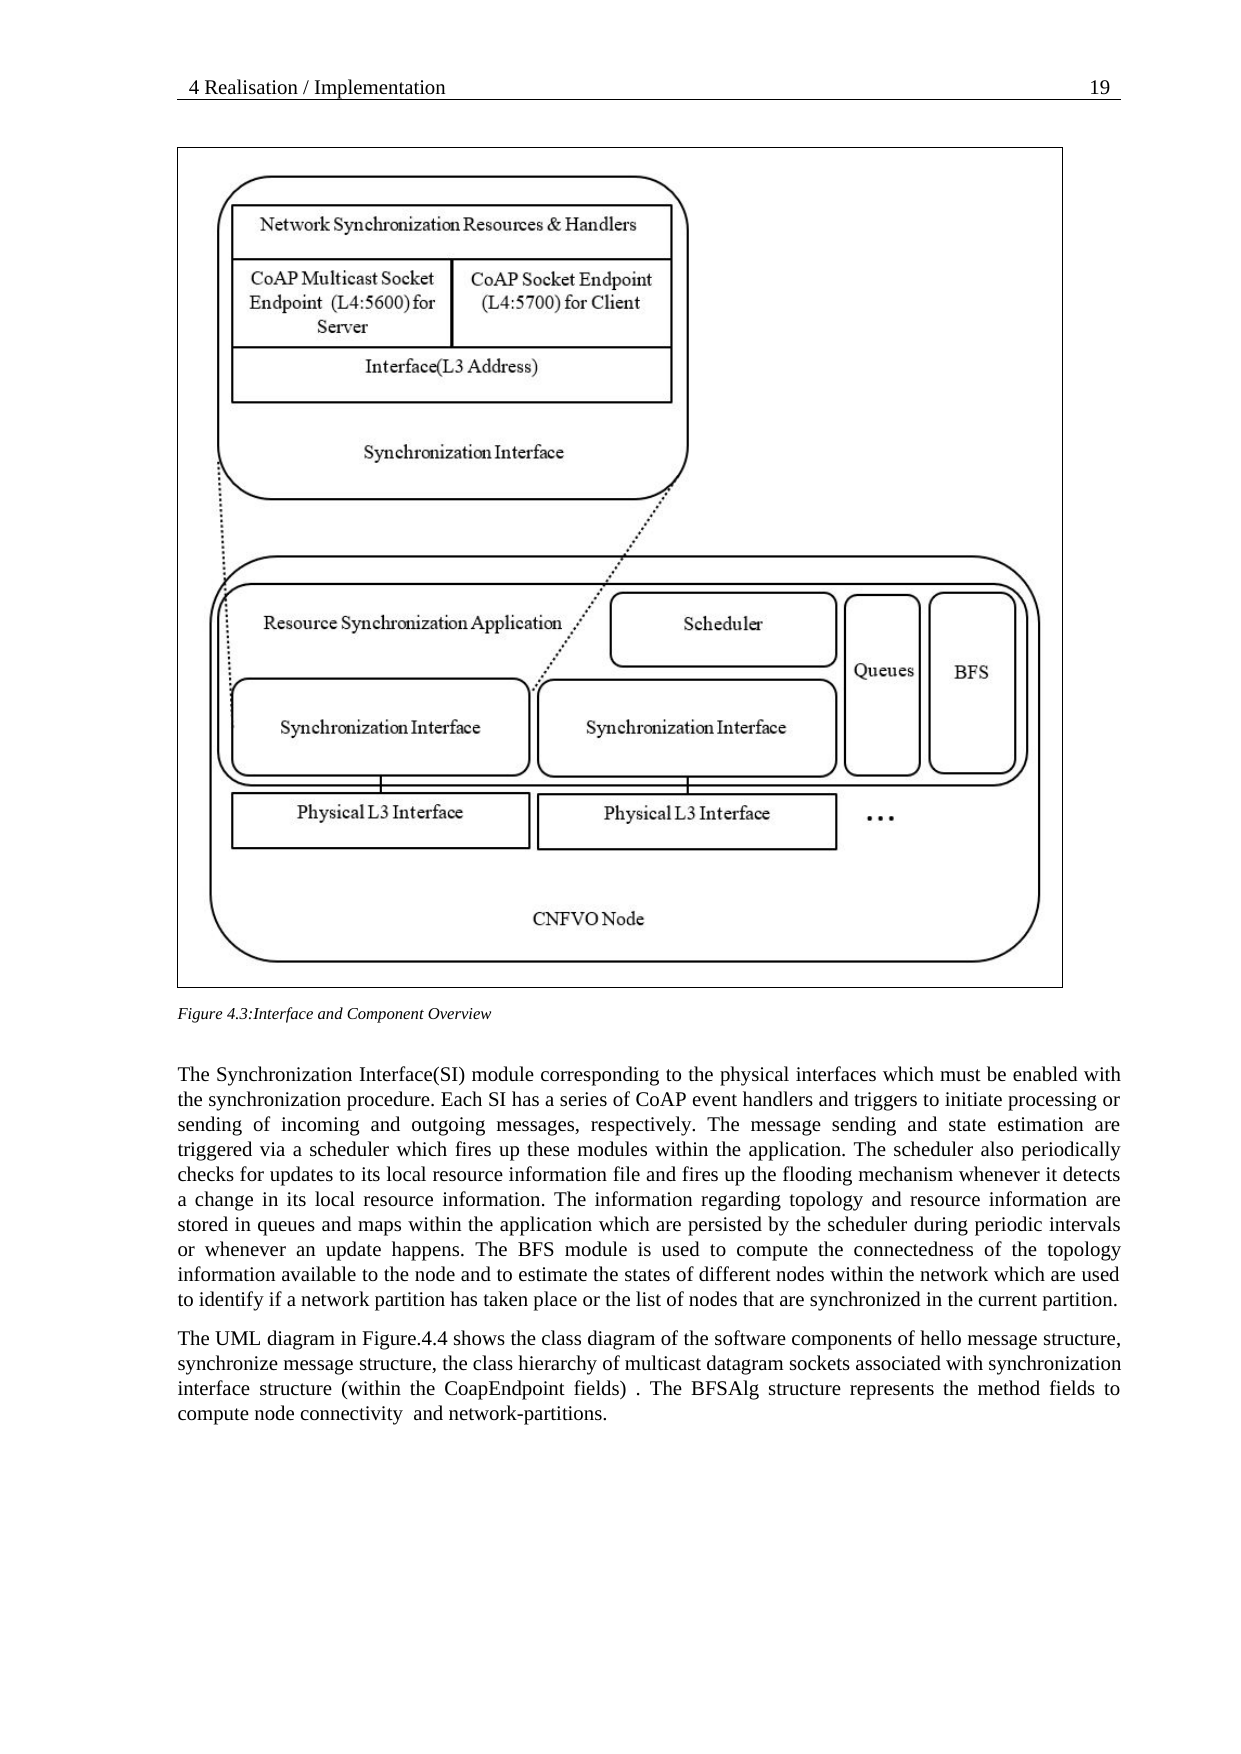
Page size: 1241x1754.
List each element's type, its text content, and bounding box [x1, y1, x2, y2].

text The UML diagram in Figure.4.4 shows the class diagram of the software components of hello message structure, synchronize message structure, the class hierarchy of multicast datagram sockets associated with synchronization interface structure (within the CoapEndpoint fields) . The BFSAlg structure represents the method fields to compute node connectivity and network-partitions. [177, 1325, 1122, 1425]
text Figure 4.3:Interface and Component Overview [177, 1004, 1122, 1023]
picture [178, 148, 1062, 987]
text The Synchronization Interface(SI) module corresponding to the physical interfaces which must be enabled with the synchronization procedure. Each SI has a series of CoAP event handlers and triggers to initiate processing or sending of incoming and outgoing messages, respectively. The message sending and state estimation are triggered via a scheduler which fires up these modules within the application. The scheduler also periodically checks for updates to its local resource information file and fires up the flooding mechanism whenever it detects a change in its local resource information. The information regarding topology and resource information are stored in queues and maps within the application which are persisted by the scheduler during periodic intervals or whenever an update happens. The BFS module is used to compute the connectedness of the topology information available to the node and to estimate the states of different nodes within the network which are used to identify if a network partition has taken place or the list of nodes that are synchronized in the current partition. [177, 1061, 1122, 1311]
